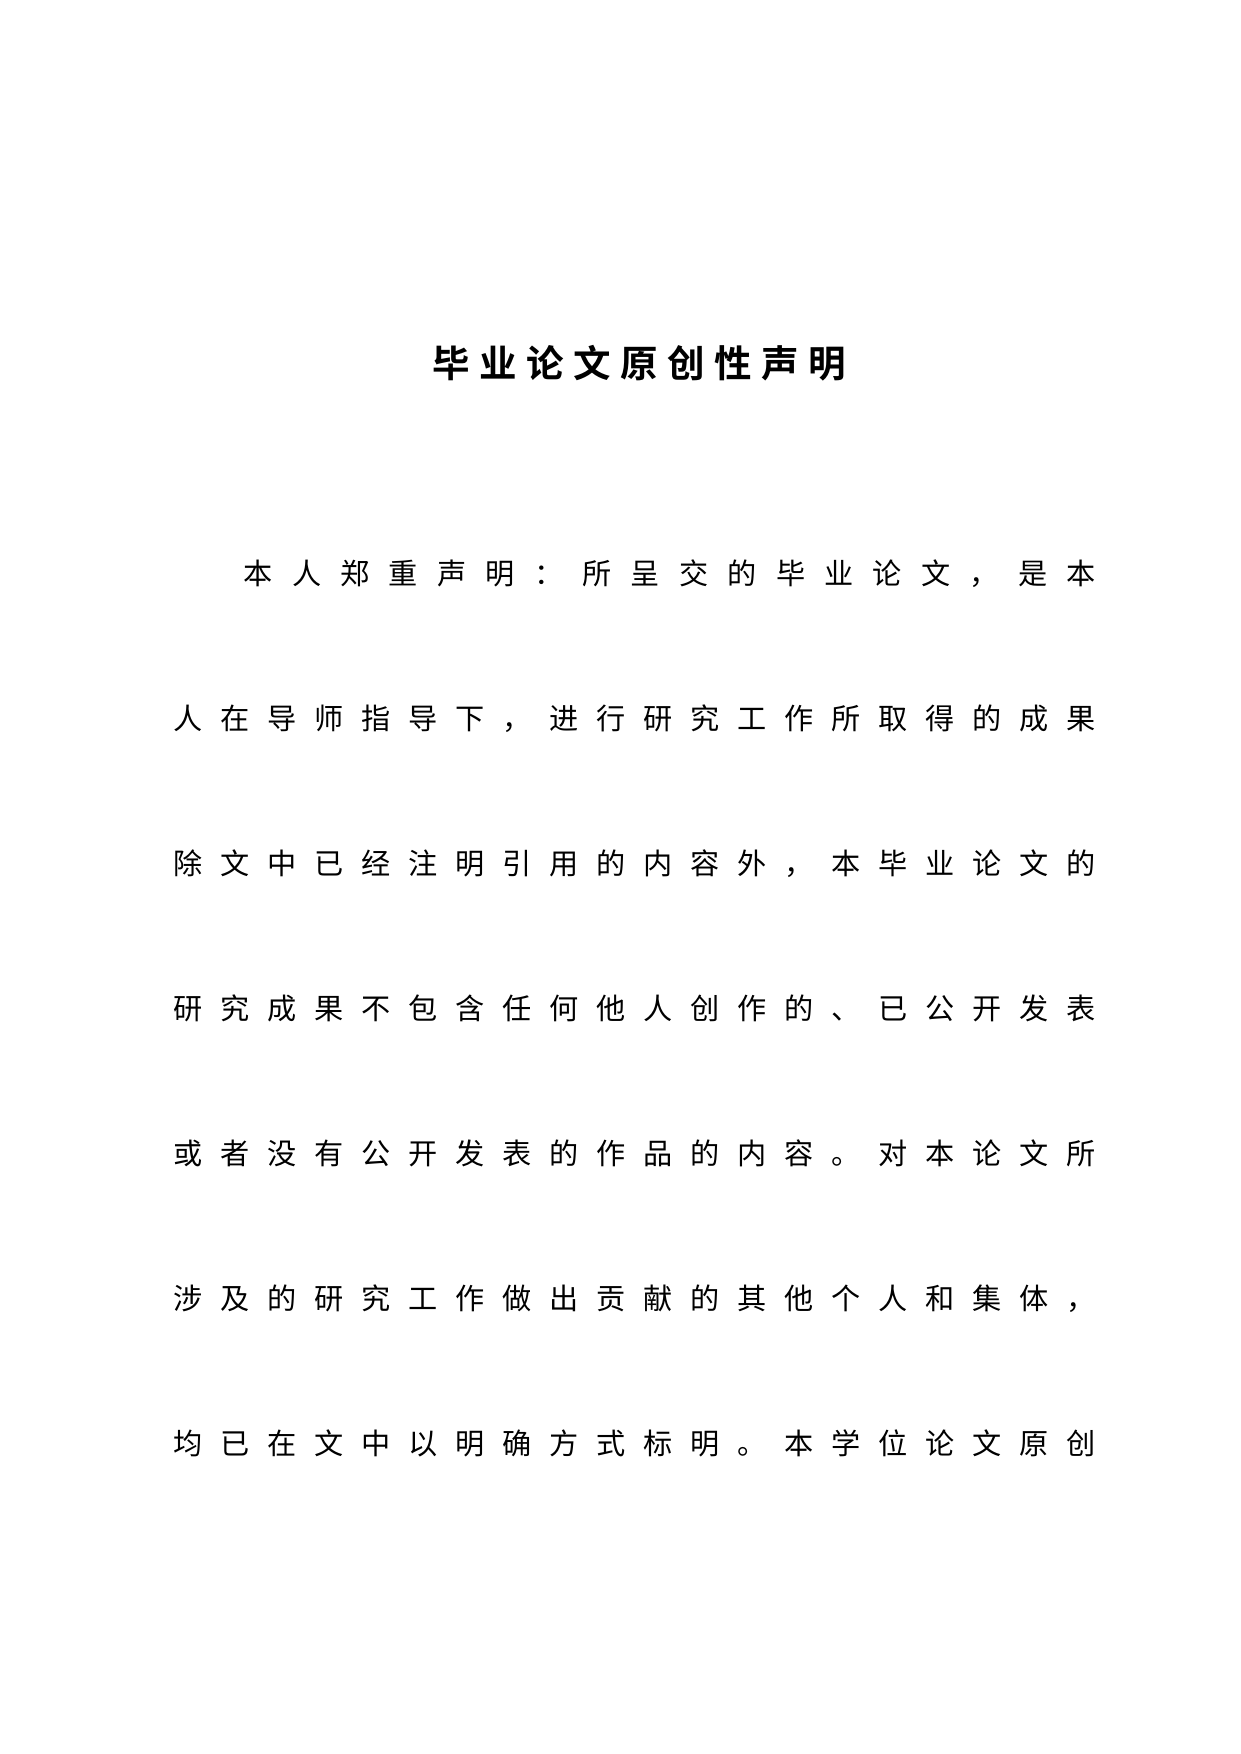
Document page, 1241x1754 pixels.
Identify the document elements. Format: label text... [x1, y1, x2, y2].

text 毕业论文原创性声明 [173, 324, 1114, 397]
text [173, 535, 1114, 1478]
